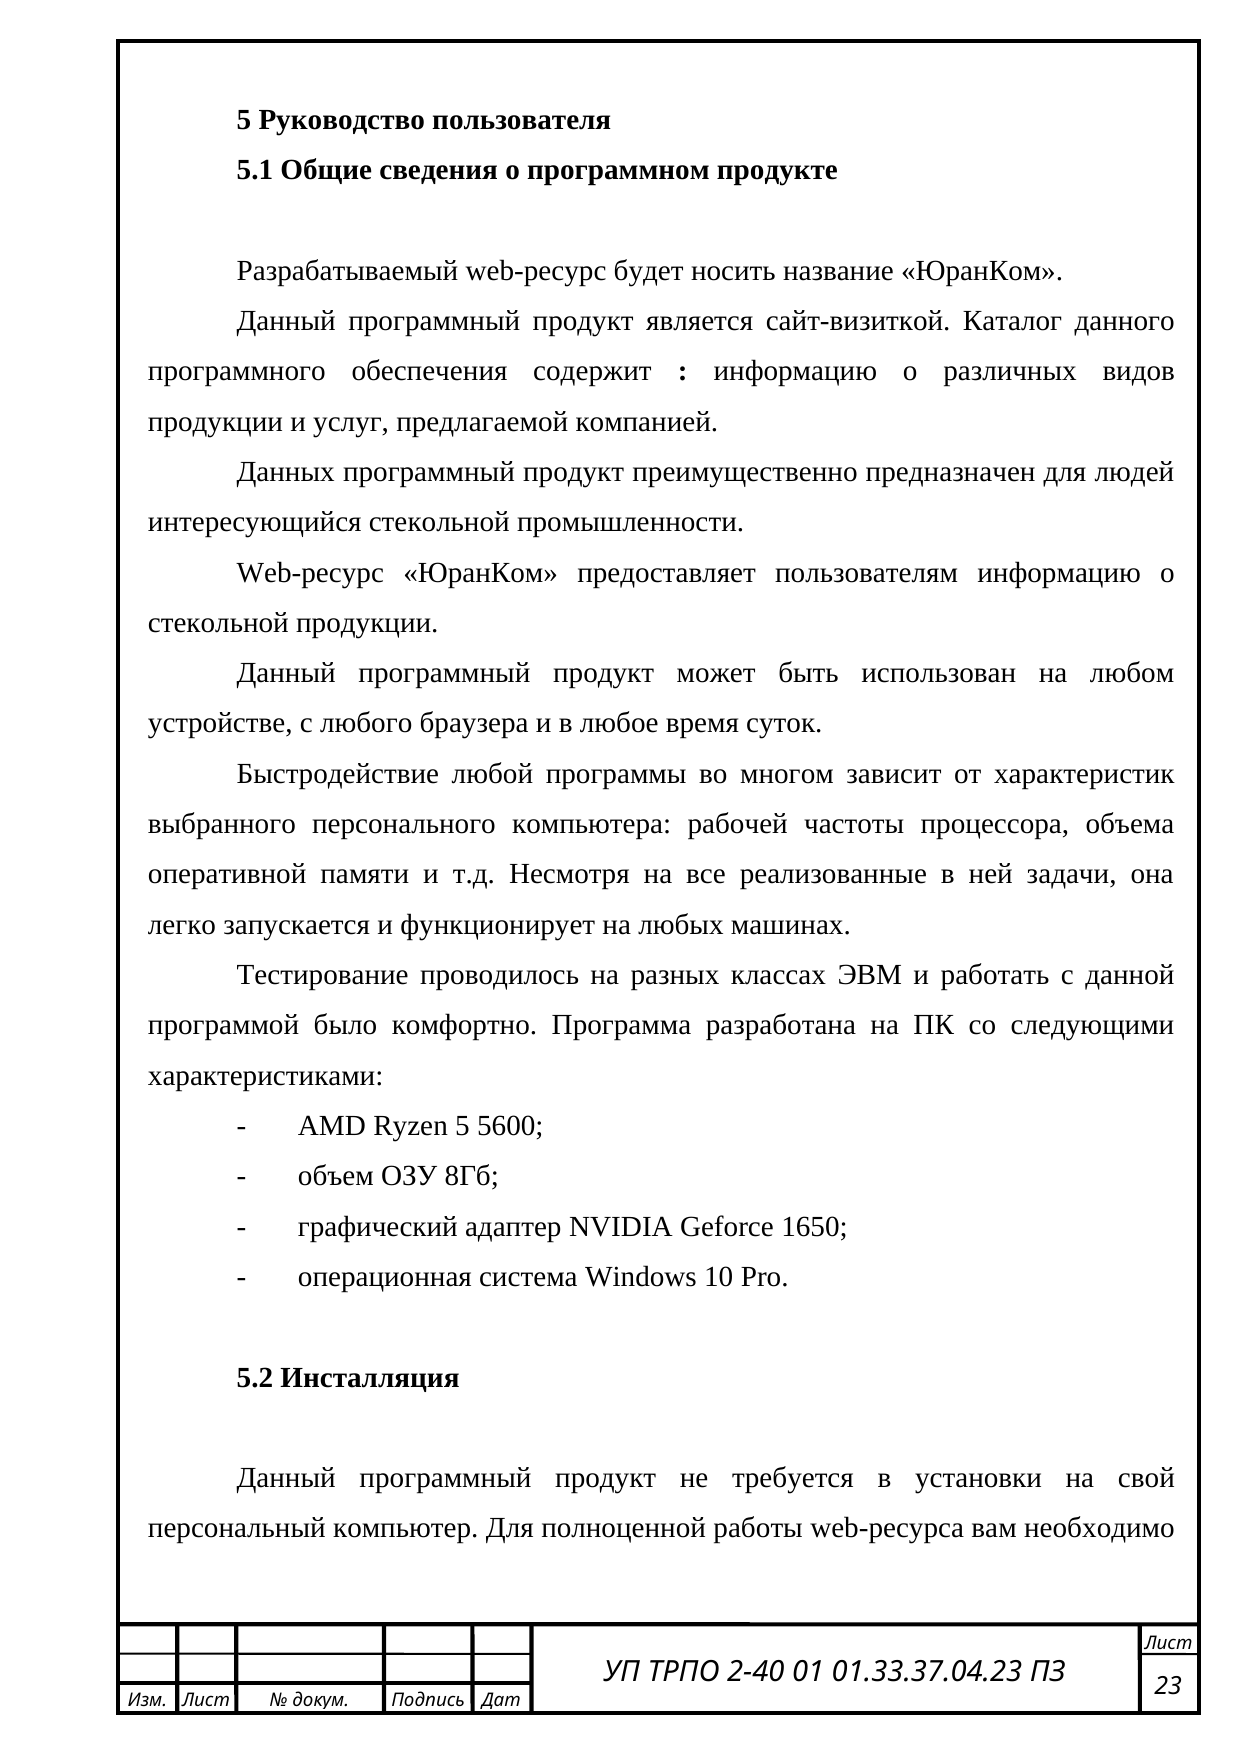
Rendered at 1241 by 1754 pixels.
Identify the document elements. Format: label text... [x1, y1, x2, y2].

text Web-ресурс «ЮранКом» предоставляет пользователям информацию о стекольной продукции. [148, 555, 1175, 638]
text Данный программный продукт является сайт-визиткой. Каталог данного программного обеспечения содержит : информацию о различных видов продукции и услуг, предлагаемой компанией. [148, 303, 1175, 437]
text 5.2 Инсталляция [148, 1360, 1175, 1393]
text Быстродействие любой программы во многом зависит от характеристик выбранного персонального компьютера: рабочей частоты процессора, объема оперативной памяти и т.д. Несмотря на все реализованные в ней задачи, она легко запускается и функционирует на любых машинах. [148, 756, 1175, 940]
text Данный программный продукт может быть использован на любом устройстве, с любого браузера и в любое время суток. [148, 655, 1175, 739]
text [148, 1460, 1175, 1544]
text - объем ОЗУ 8Гб; [148, 1158, 1175, 1192]
text Тестирование проводилось на разных классах ЭВМ и работать с данной программой было комфортно. Программа разработана на ПК со следующими характеристиками: [148, 957, 1175, 1091]
text Данных программный продукт преимущественно предназначен для людей интересующийся стекольной промышленности. [148, 454, 1175, 538]
text - операционная система Windows 10 Pro. [148, 1259, 1175, 1293]
text 5.1 Общие сведения о программном продукте [148, 152, 1175, 186]
text - графический адаптер NVIDIA Geforce 1650; [148, 1209, 1175, 1242]
text 5 Руководство пользователя [148, 102, 1175, 135]
text - AMD Ryzen 5 5600; [148, 1108, 1175, 1142]
text Разрабатываемый web-ресурс будет носить название «ЮранКом». [148, 253, 1175, 286]
